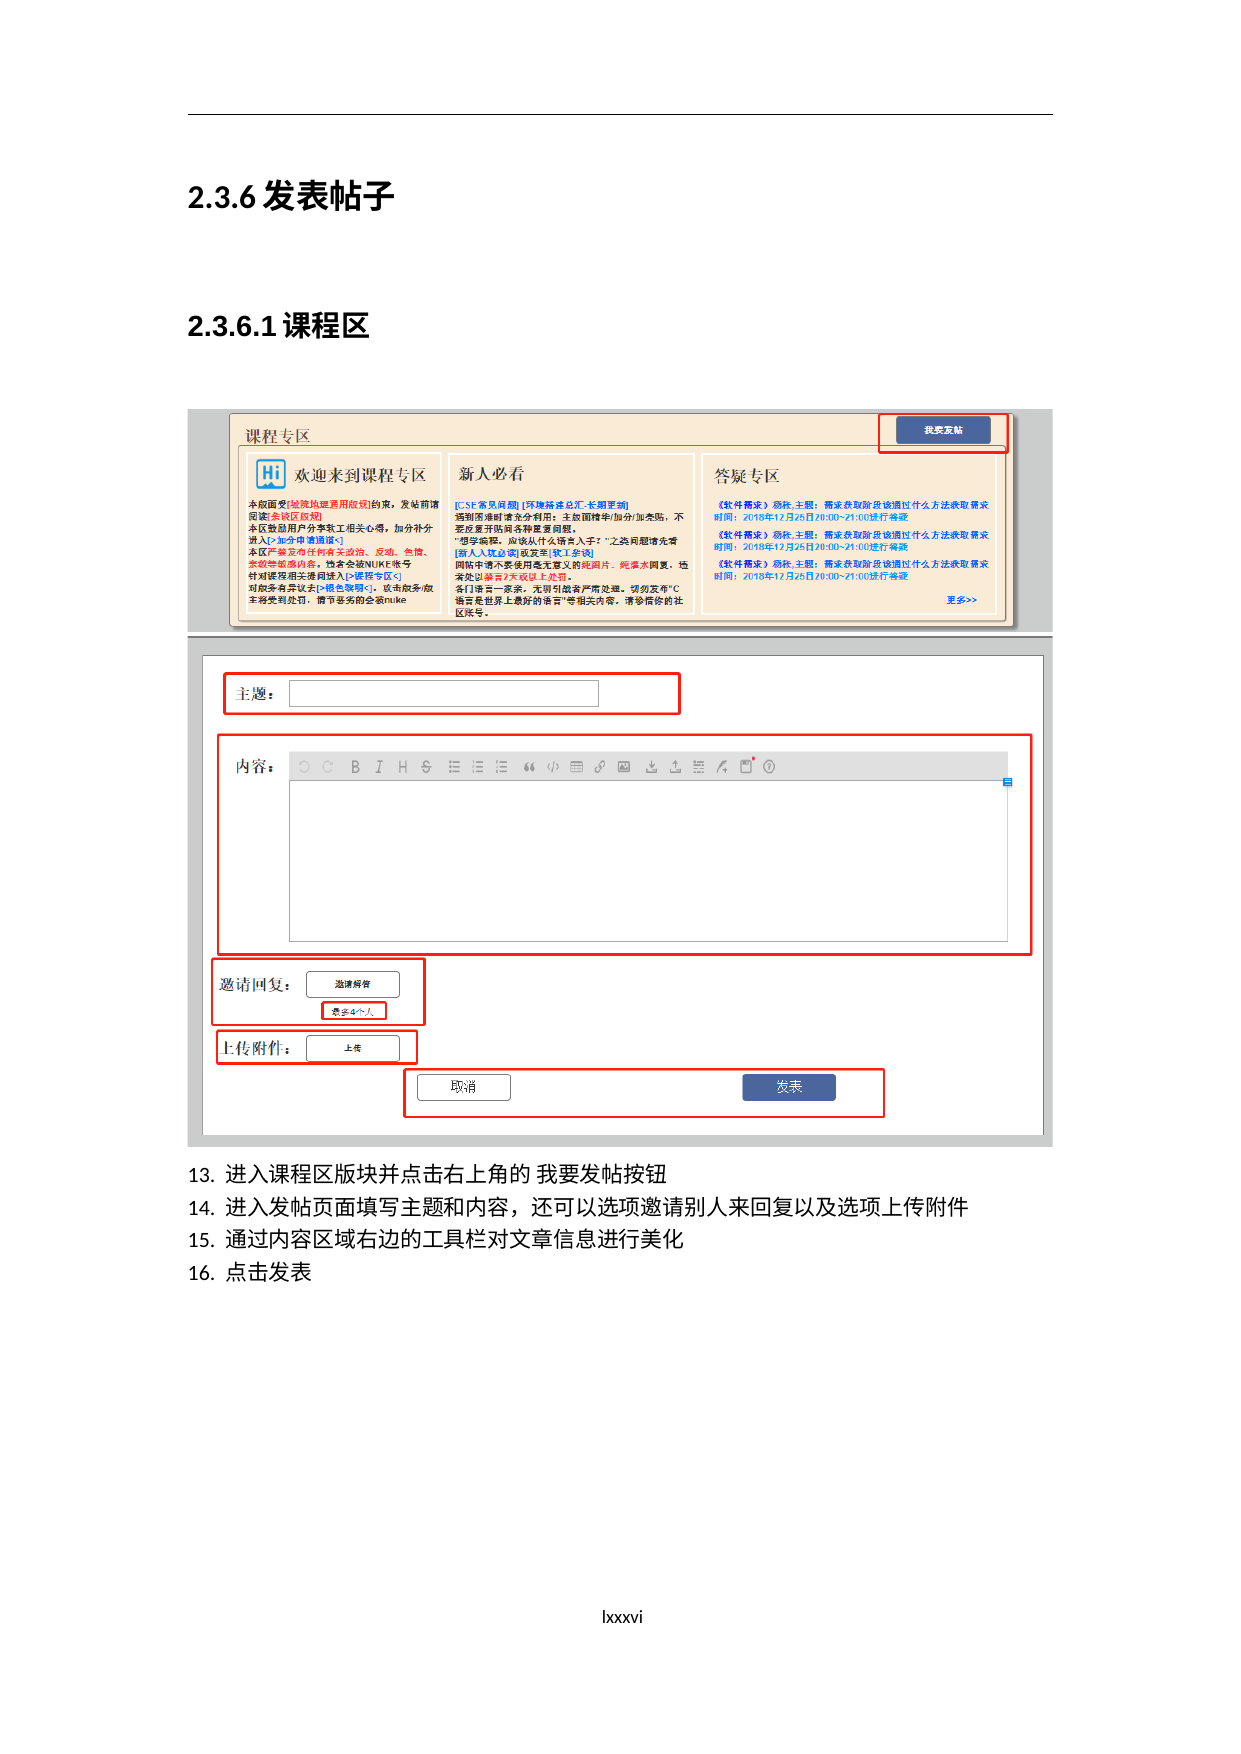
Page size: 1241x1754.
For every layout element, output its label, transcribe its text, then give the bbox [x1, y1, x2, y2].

subtitle 2.3.6发表帖子 [187, 162, 1053, 227]
picture [187, 636, 1053, 1147]
list 通过内容区域右边的工具栏对文章信息进行美化 [187, 1222, 1053, 1254]
list 点击发表 [187, 1254, 1053, 1287]
list 进入发帖页面填写主题和内容，还可以选项邀请别人来回复以及选项上传附件 [187, 1189, 1053, 1222]
picture [187, 409, 1053, 632]
subtitle 2.3.6.1课程区 [187, 291, 1053, 356]
list 进入课程区版块并点击右上角的 我要发帖按钮 [187, 1157, 1053, 1189]
